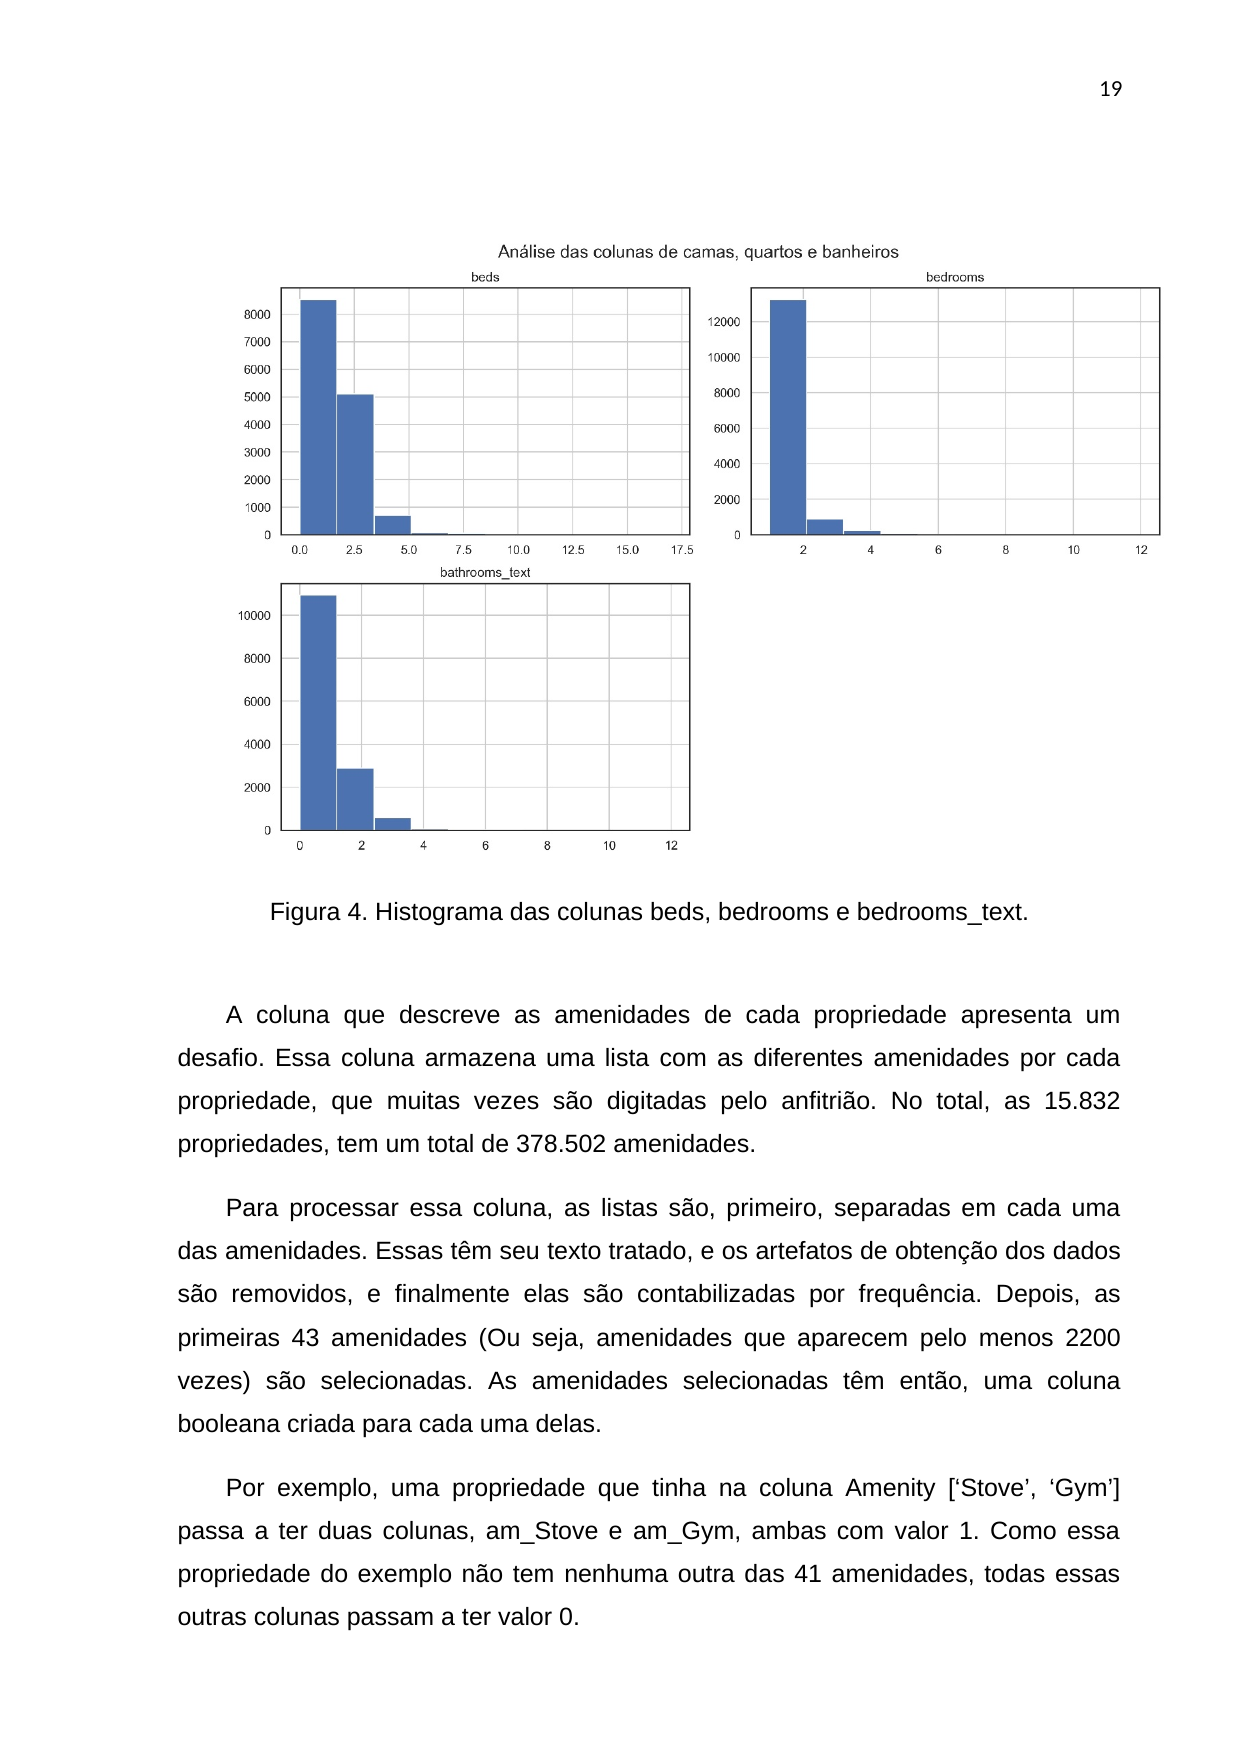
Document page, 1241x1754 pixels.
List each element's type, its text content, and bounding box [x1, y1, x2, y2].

text A coluna que descreve as amenidades de cada propriedade apresenta um desafio. Essa coluna armazena uma lista com as diferentes amenidades por cada propriedade, que muitas vezes são digitadas pelo anfitrião. No total, as 15.832 propriedades, tem um total de 378.502 amenidades. [177, 1000, 1122, 1158]
text Por exemplo, uma propriedade que tinha na coluna Amenity [‘Stove’, ‘Gym’] passa a ter duas colunas, am_Stove e am_Gym, ambas com valor 1. Como essa propriedade do exemplo não tem nenhuma outra das 41 amenidades, todas essas outras colunas passam a ter valor 0. [177, 1473, 1122, 1631]
text Para processar essa coluna, as listas são, primeiro, separadas em cada uma das amenidades. Essas têm seu texto tratado, e os artefatos de obtenção dos dados são removidos, e finalmente elas são contabilizadas por frequência. Depois, as primeiras 43 amenidades (Ou seja, amenidades que aparecem pelo menos 2200 vezes) são selecionadas. As amenidades selecionadas têm então, uma coluna booleana criada para cada uma delas. [177, 1193, 1122, 1438]
text Figura 4. Histograma das colunas beds, bedrooms e bedrooms_text. [177, 897, 1122, 926]
picture [225, 232, 1171, 863]
